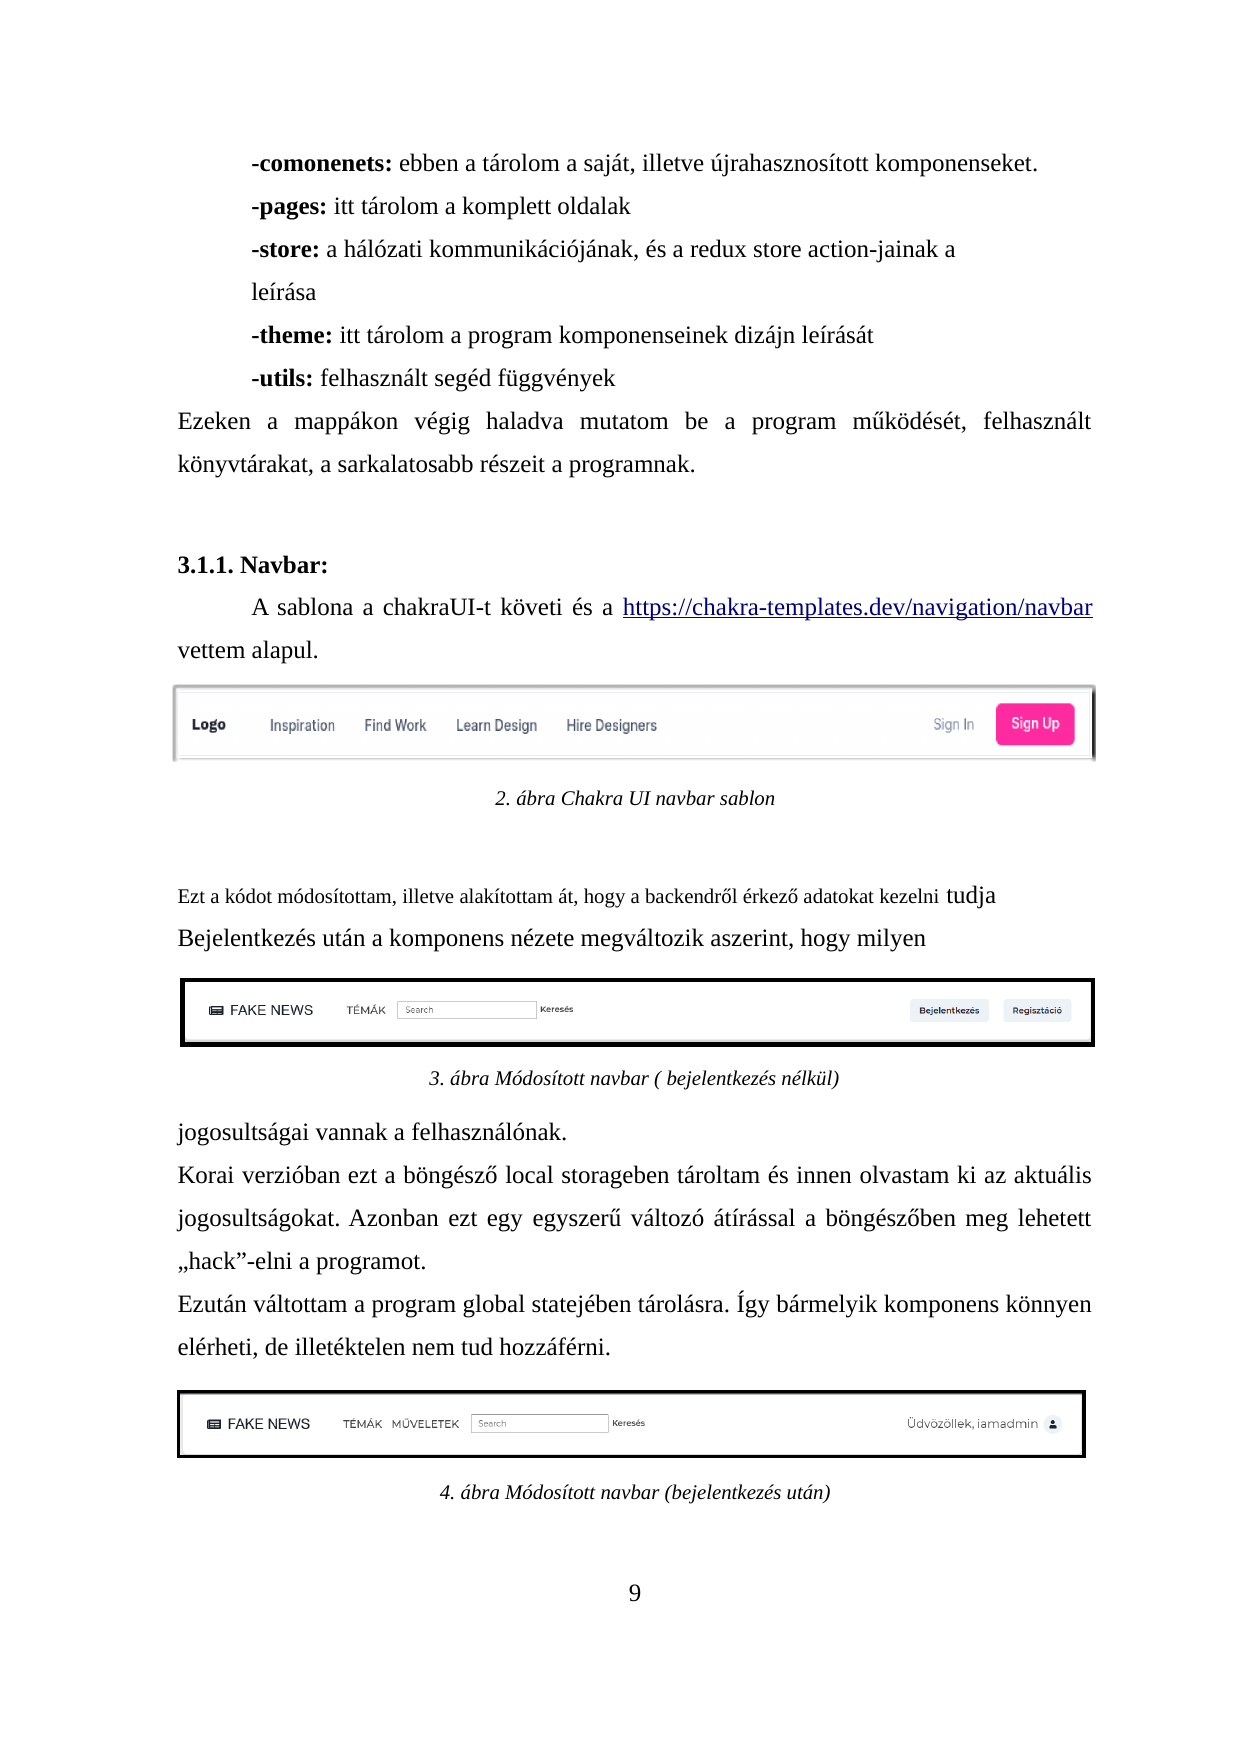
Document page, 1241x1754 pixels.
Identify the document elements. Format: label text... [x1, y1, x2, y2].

text -pages: itt tárolom a komplett oldalak [177, 191, 1093, 219]
subtitle 3.1.1. Navbar: [177, 550, 1093, 579]
picture [182, 694, 1091, 754]
text Bejelentkezés után a komponens nézete megváltozik aszerint, hogy milyen [177, 923, 1093, 952]
text -utils: felhasznált segéd függvények [177, 363, 1093, 392]
text Korai verzióban ezt a böngésző local storageben tároltam és innen olvastam ki az aktuális jogosultságokat. Azonban ezt egy egyszerű változó átírással a böngészőben meg lehetett „hack”-elni a programot. [177, 1160, 1093, 1275]
picture [185, 982, 1091, 1042]
text -store: a hálózati kommunikációjának, és a redux store action-jainak a leírása [177, 234, 1093, 306]
text -theme: itt tárolom a program komponenseinek dizájn leírását [177, 320, 1093, 349]
text Ezután váltottam a program global statejében tárolásra. Így bármelyik komponens könnyen elérheti, de illetéktelen nem tud hozzáférni. [177, 1289, 1093, 1361]
text Ezt a kódot módosítottam, illetve alakítottam át, hogy a backendről érkező adatokat kezelni tudja [177, 880, 1093, 909]
text Ezeken a mappákon végig haladva mutatom be a program működését, felhasznált könyvtárakat, a sarkalatosabb részeit a programnak. [177, 406, 1093, 478]
picture [180, 1393, 1082, 1455]
text A sablona a chakraUI-t követi és a https://chakra-templates.dev/navigation/navbar vettem alapul. [177, 592, 1093, 663]
text -comonenets: ebben a tárolom a saját, illetve újrahasznosított komponenseket. [177, 148, 1093, 176]
